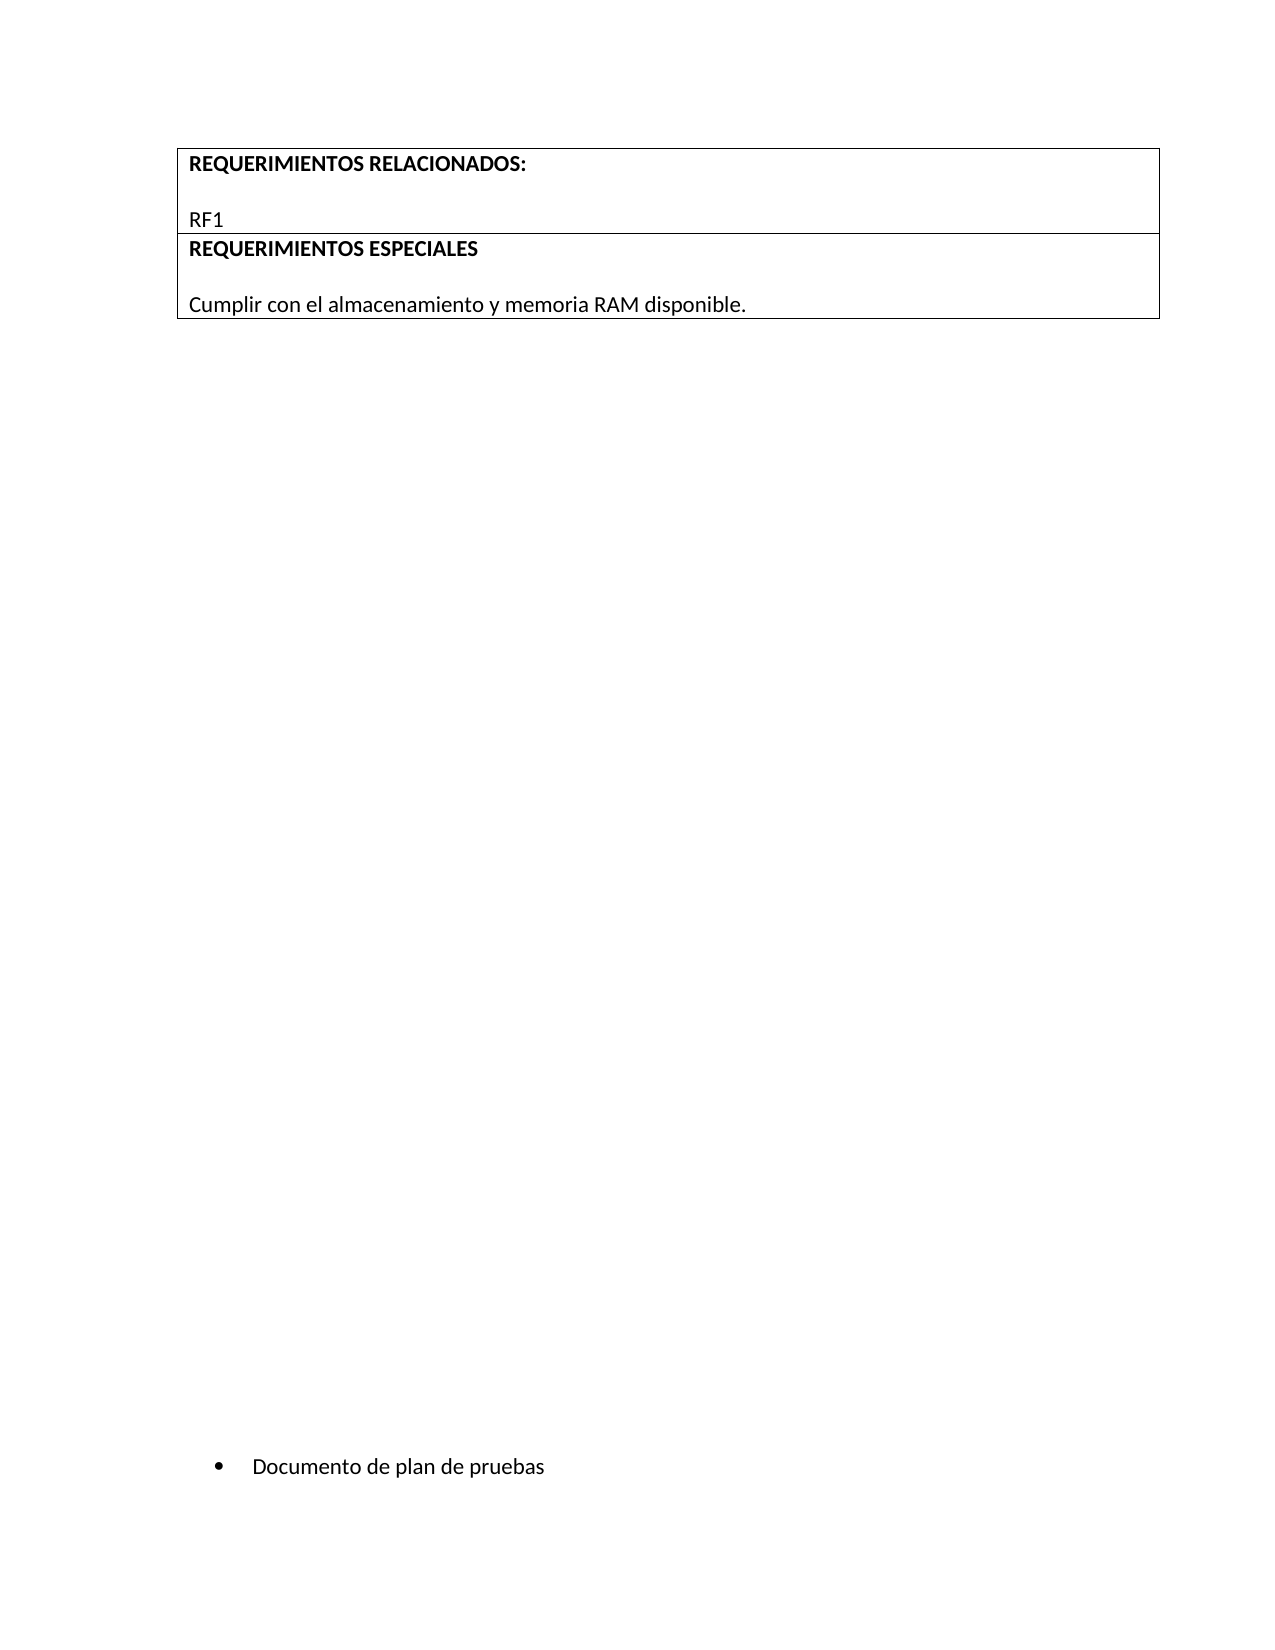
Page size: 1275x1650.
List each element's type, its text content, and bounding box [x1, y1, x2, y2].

table_cell REQUERIMIENTOS RELACIONADOS: RF1 [178, 149, 1159, 233]
table_cell REQUERIMIENTOS ESPECIALES Cumplir con el almacenamiento y memoria RAM disponible. [178, 234, 1159, 318]
list Documento de plan de pruebas [215, 1452, 1098, 1480]
